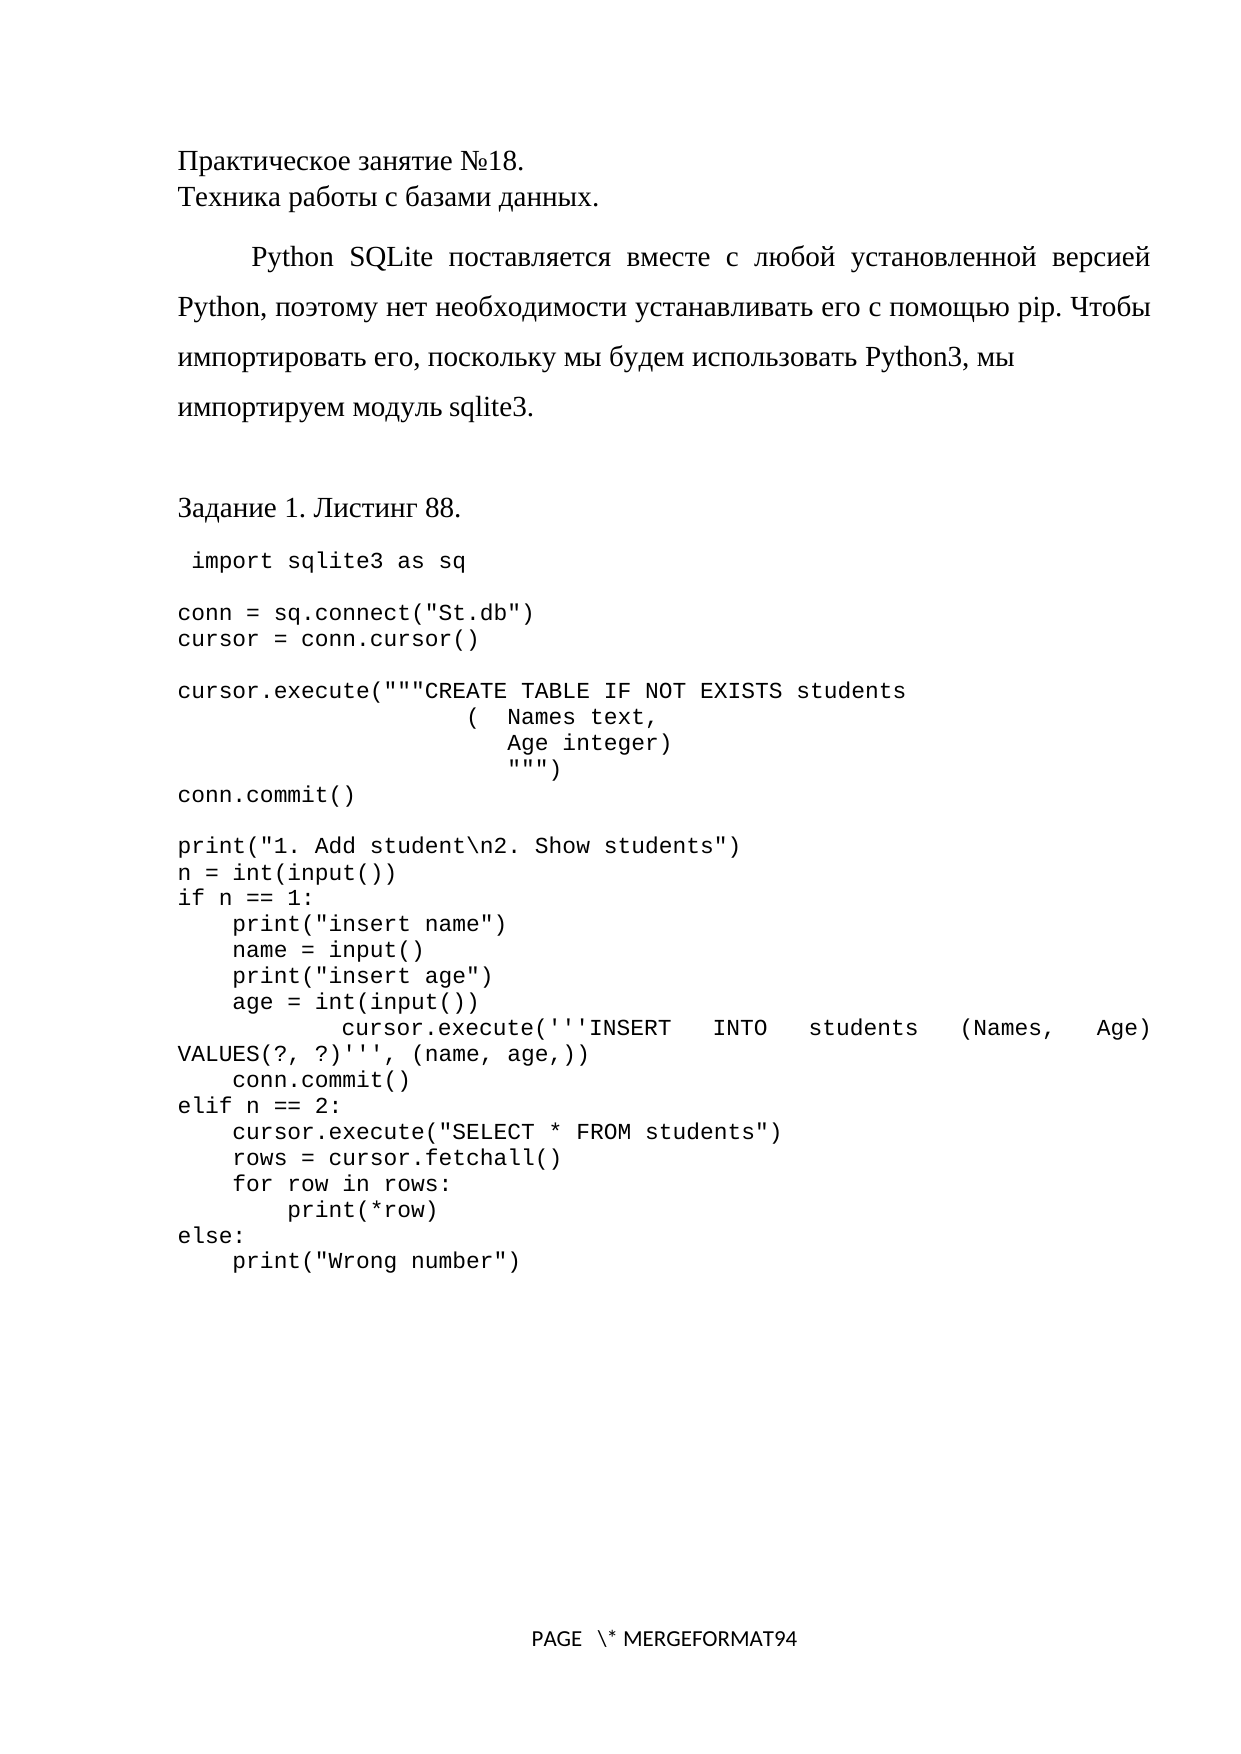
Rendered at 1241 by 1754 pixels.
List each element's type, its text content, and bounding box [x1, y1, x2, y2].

text rows = cursor.fetchall() [177, 1146, 1152, 1172]
text """) [177, 757, 1152, 783]
text print("insert name") [177, 913, 1152, 939]
text n = int(input()) [177, 861, 1152, 887]
text print(*row) [177, 1198, 1152, 1224]
text cursor.execute("""CREATE TABLE IF NOT EXISTS students [177, 679, 1152, 705]
text Python SQLite поставляется вместе с любой установленной версией Python, поэтому нет необходимости устанавливать его с помощью pip. Чтобы импортировать его, поскольку мы будем использовать Python3, мы импортируем модуль sqlite3. [177, 239, 1152, 423]
text cursor = conn.cursor() [177, 627, 1152, 653]
text conn.commit() [177, 783, 1152, 809]
text for row in rows: [177, 1172, 1152, 1198]
text print("Wrong number") [177, 1250, 1152, 1276]
text else: [177, 1224, 1152, 1250]
text print("insert age") [177, 964, 1152, 991]
text ( Names text, [177, 705, 1152, 731]
text age = int(input()) [177, 991, 1152, 1016]
text Age integer) [177, 731, 1152, 757]
subtitle Практическое занятие №18. [177, 143, 1152, 177]
text print("1. Add student\n2. Show students") [177, 835, 1152, 861]
text import sqlite3 as sq [177, 549, 1152, 576]
text elif n == 2: [177, 1094, 1152, 1120]
text name = input() [177, 939, 1152, 964]
text cursor.execute('''INSERT INTO students (Names, Age) VALUES(?, ?)''', (name, age,)) [177, 1016, 1152, 1068]
text Задание 1. Листинг 88. [177, 490, 1152, 524]
text Техника работы с базами данных. [177, 179, 1152, 213]
text cursor.execute("SELECT * FROM students") [177, 1120, 1152, 1146]
text if n == 1: [177, 887, 1152, 913]
text conn = sq.connect("St.db") [177, 601, 1152, 627]
text conn.commit() [177, 1068, 1152, 1094]
